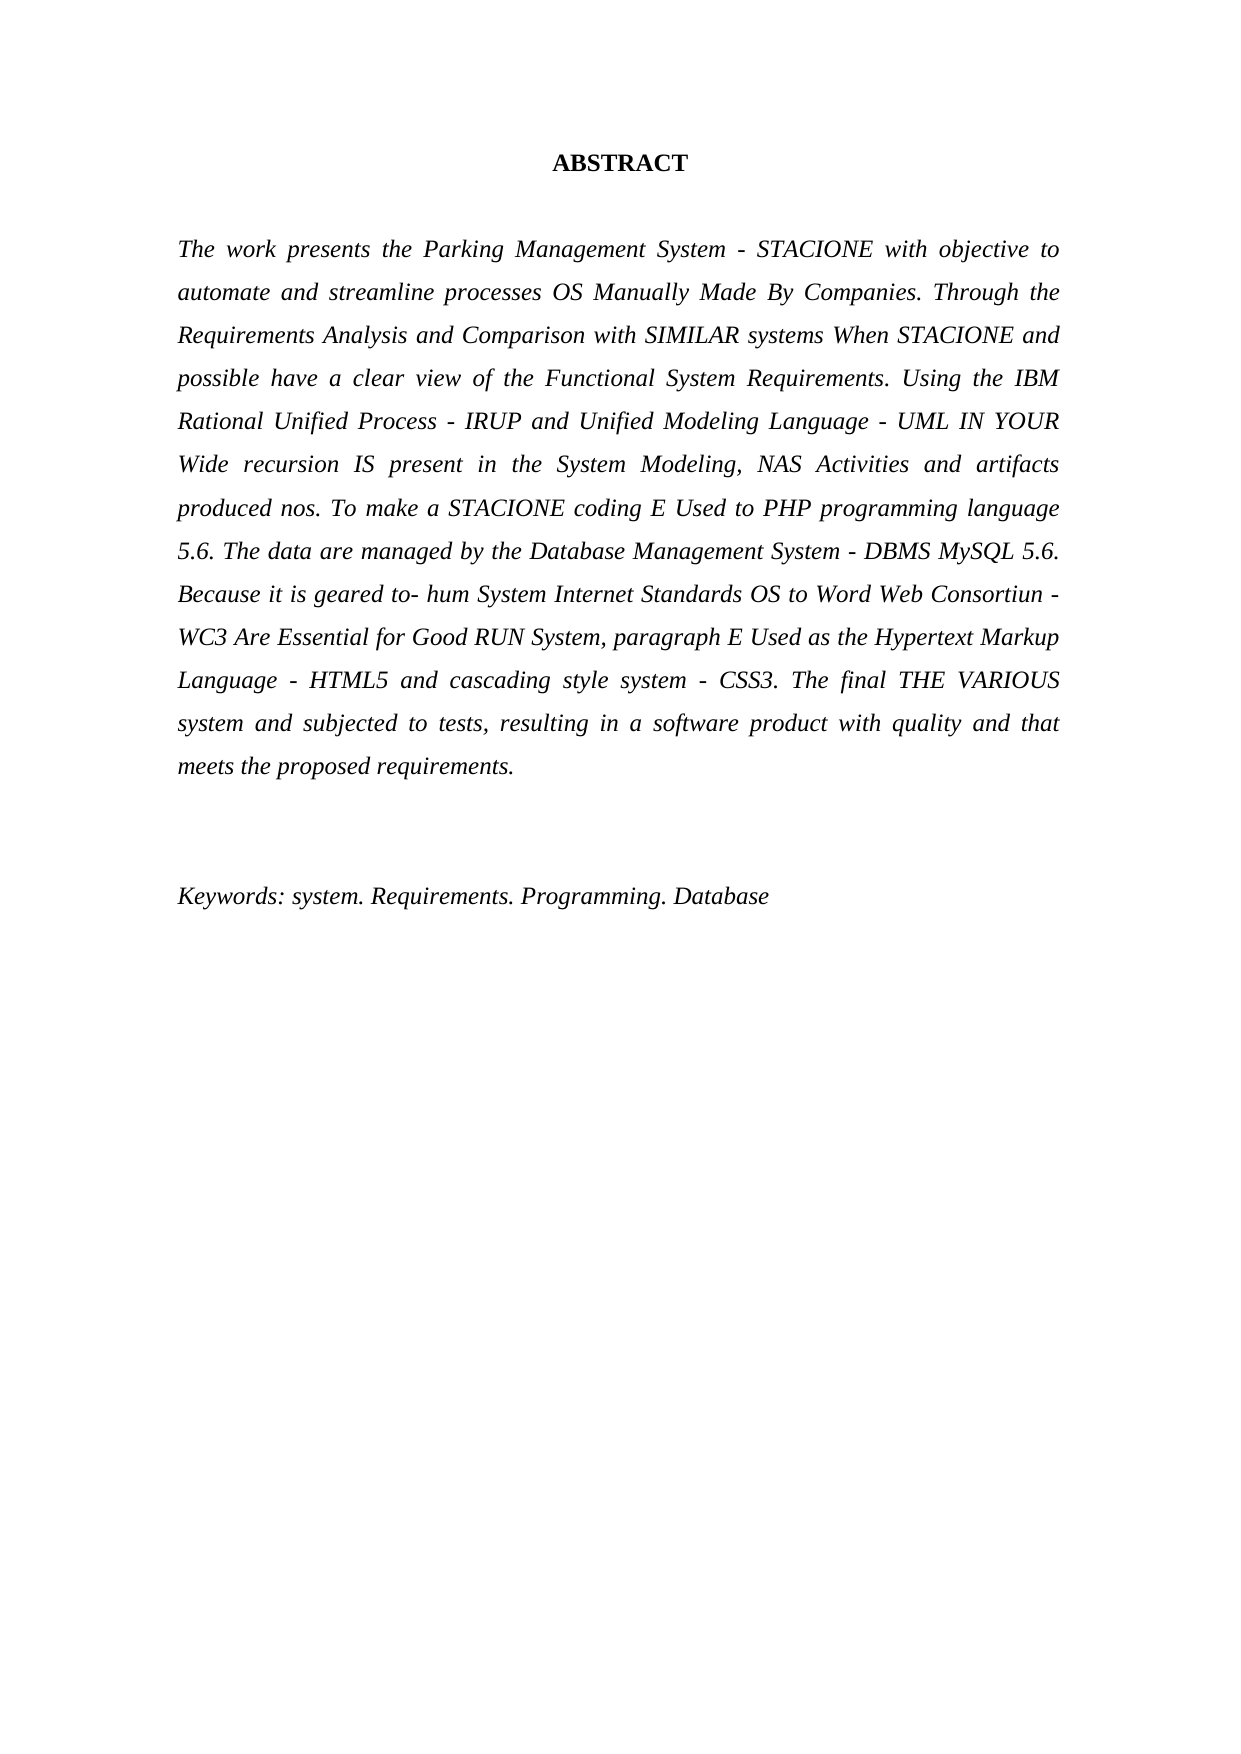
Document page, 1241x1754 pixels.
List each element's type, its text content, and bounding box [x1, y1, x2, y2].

text ABSTRACT [177, 148, 1063, 176]
text The work presents the Parking Management System - STACIONE with objective to automate and streamline processes OS Manually Made By Companies. Through the Requirements Analysis and Comparison with SIMILAR systems When STACIONE and possible have a clear view of the Functional System Requirements. Using the IBM Rational Unified Process - IRUP and Unified Modeling Language - UML IN YOUR Wide recursion IS present in the System Modeling, NAS Activities and artifacts produced nos. To make a STACIONE coding E Used to PHP programming language 5.6. The data are managed by the Database Management System - DBMS MySQL 5.6. Because it is geared to- hum System Internet Standards OS to Word Web Consortiun - WC3 Are Essential for Good RUN System, paragraph E Used as the Hypertext Markup Language - HTML5 and cascading style system - CSS3. The final THE VARIOUS system and subjected to tests, resulting in a software product with quality and that meets the proposed requirements. [177, 234, 1063, 780]
text Keywords: system. Requirements. Programming. Database [177, 881, 1063, 909]
